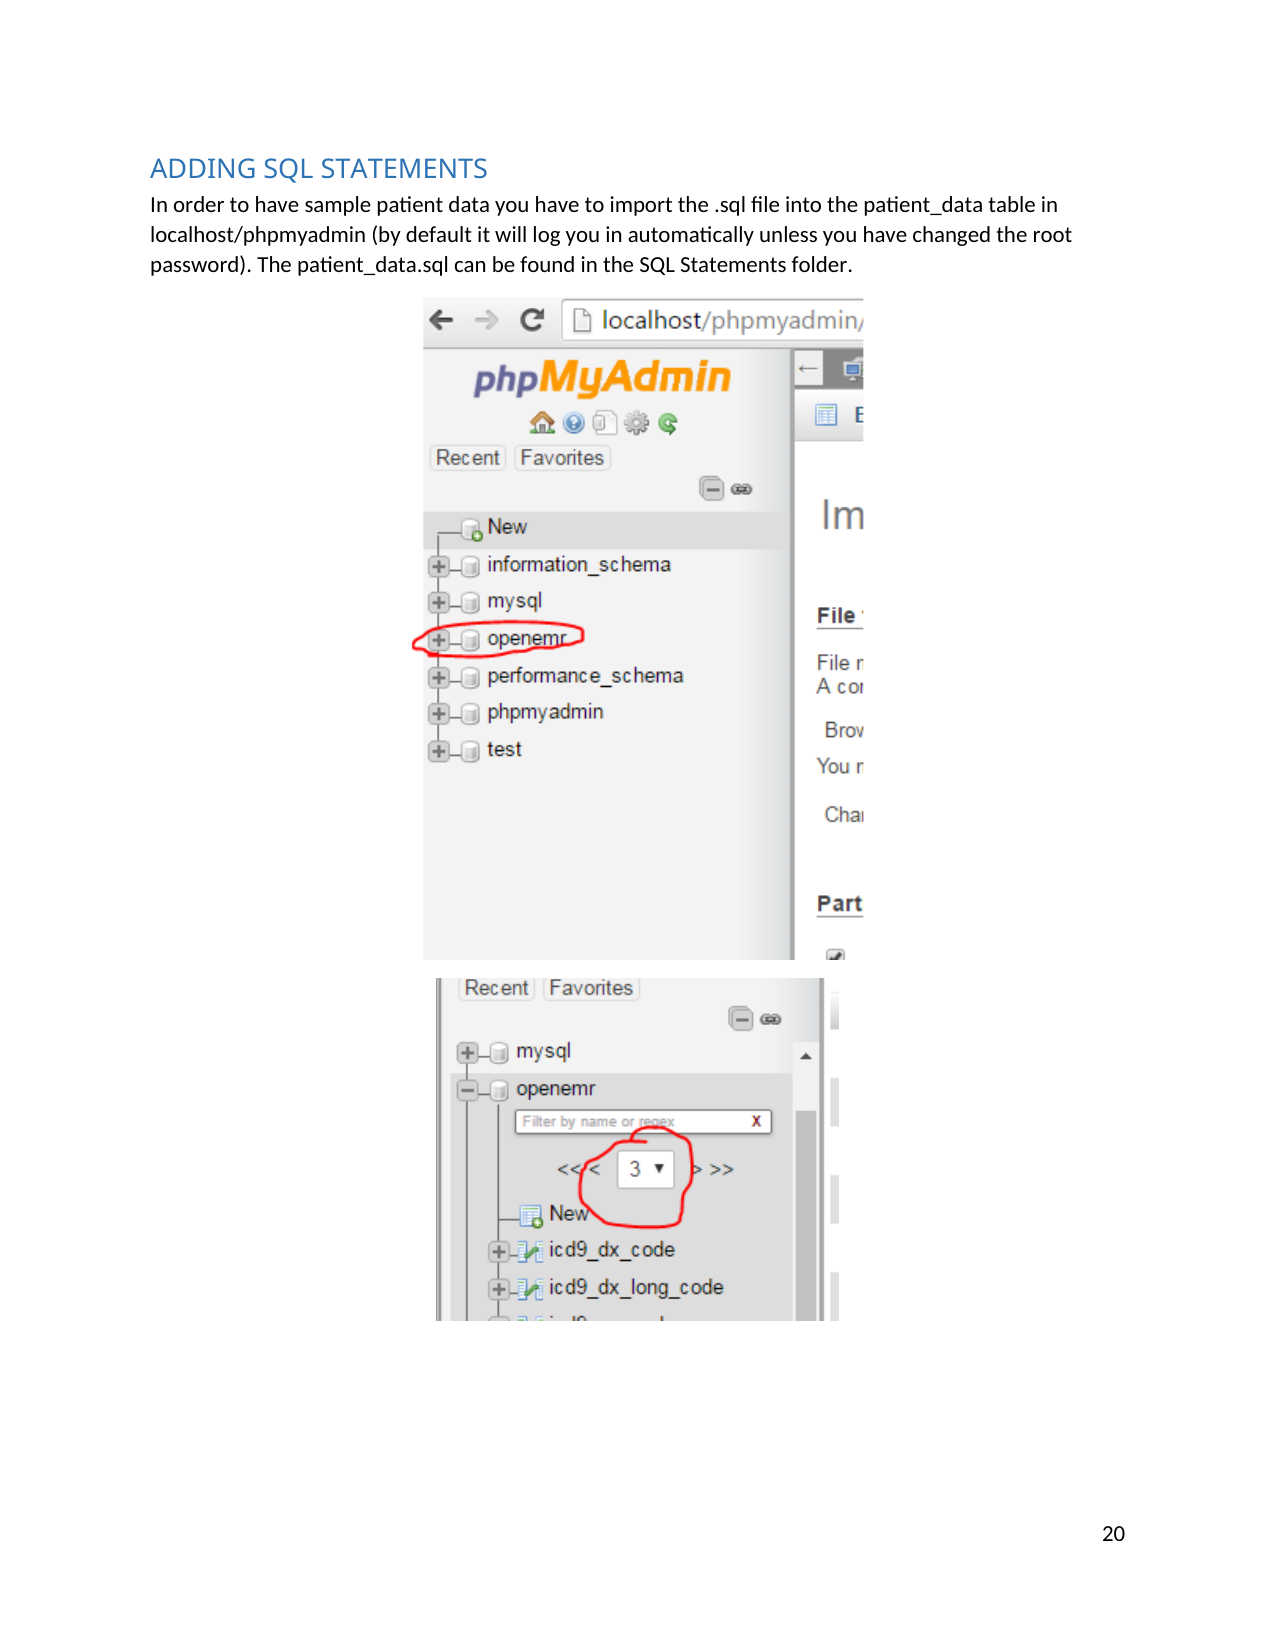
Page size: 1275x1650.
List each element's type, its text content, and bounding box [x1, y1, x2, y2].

subtitle ADDING SQL STATEMENTS [150, 150, 1125, 187]
text In order to have sample patient data you have to import the .sql file into the patient_data table in localhost/phpmyadmin (by default it will log you in automatically unless you have changed the root password). The patient_data.sql can be found in the SQL Statements folder. [150, 190, 1125, 278]
picture [411, 297, 864, 960]
picture [436, 978, 839, 1321]
